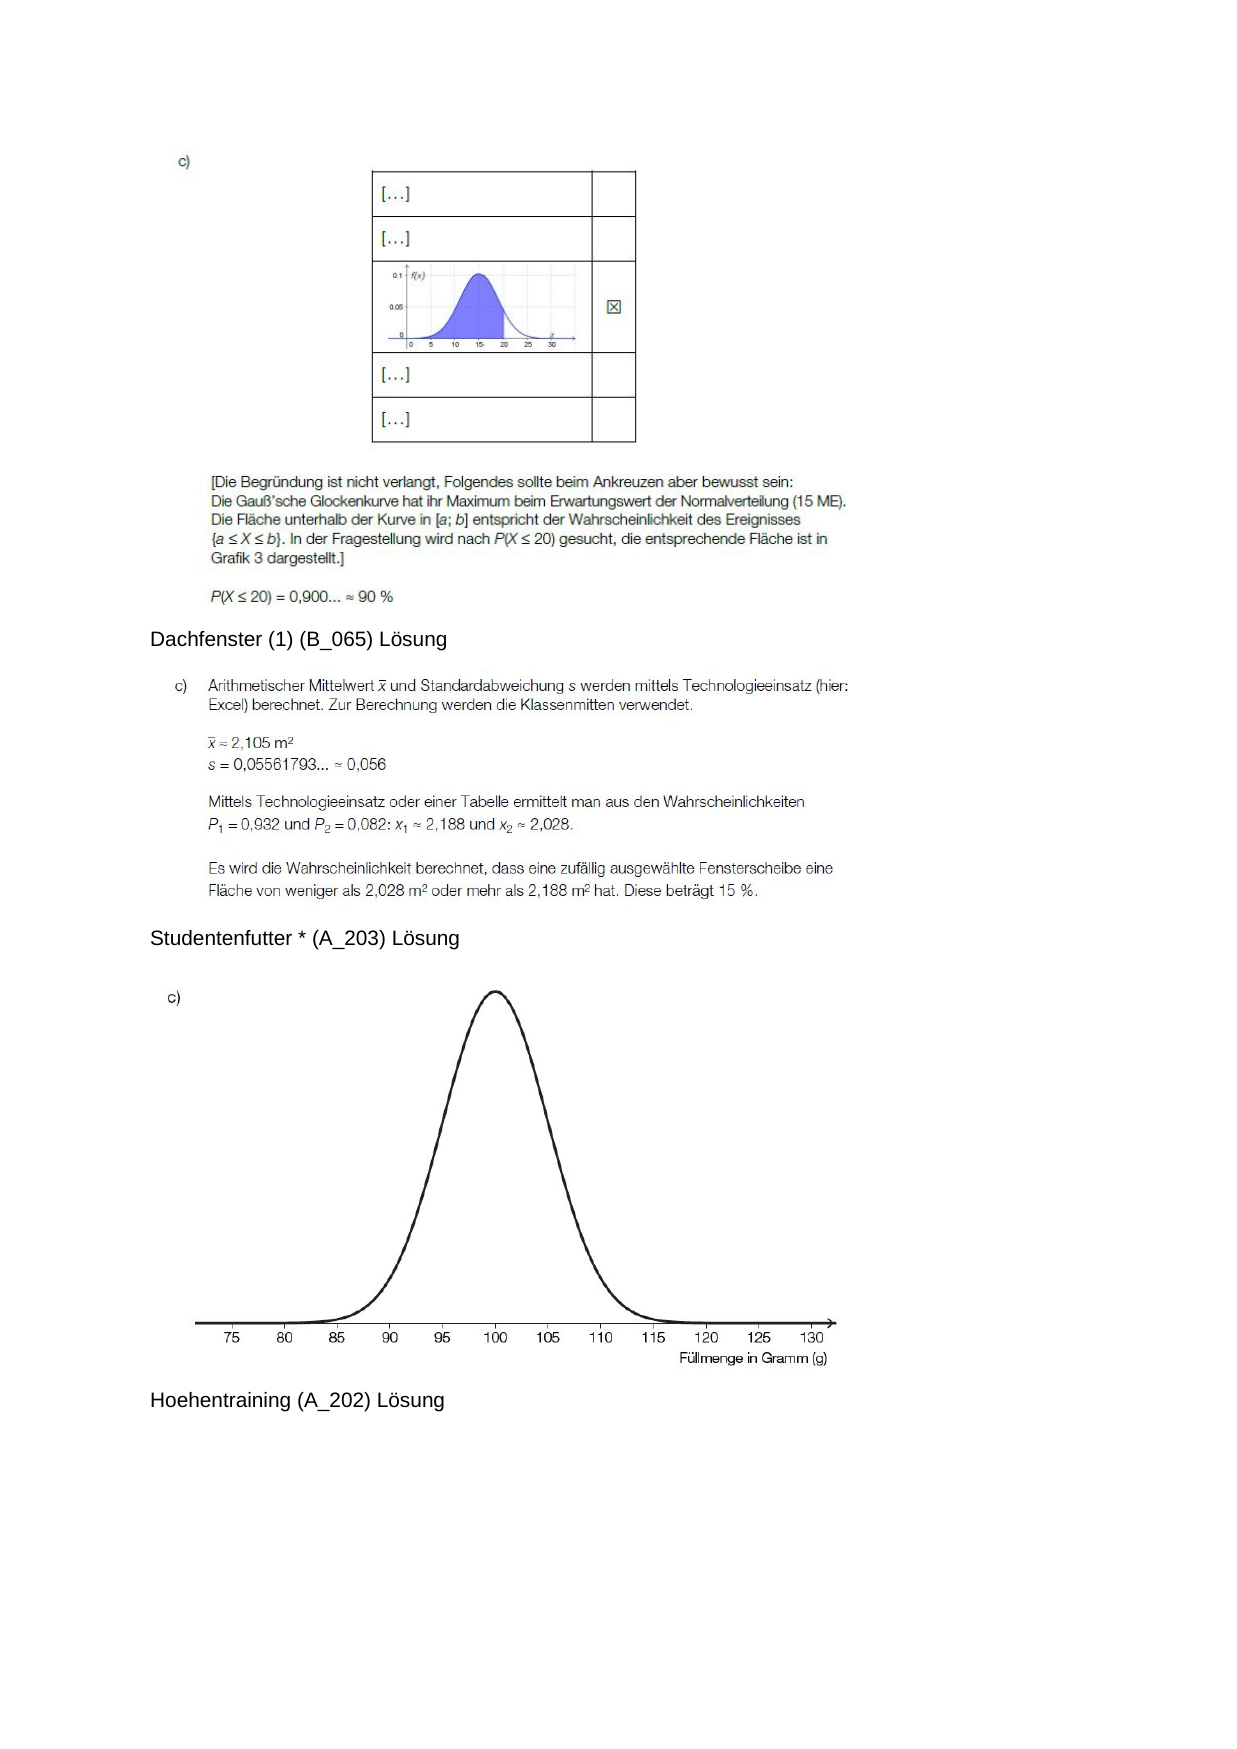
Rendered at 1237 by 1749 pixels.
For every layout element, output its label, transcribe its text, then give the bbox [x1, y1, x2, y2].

text Dachfenster (1) (B_065) Lösung [150, 627, 1086, 651]
picture [150, 150, 859, 609]
picture [150, 968, 859, 1370]
picture [150, 669, 858, 908]
text Hoehentraining (A_202) Lösung [150, 1388, 1086, 1412]
text Studentenfutter * (A_203) Lösung [150, 926, 1086, 950]
